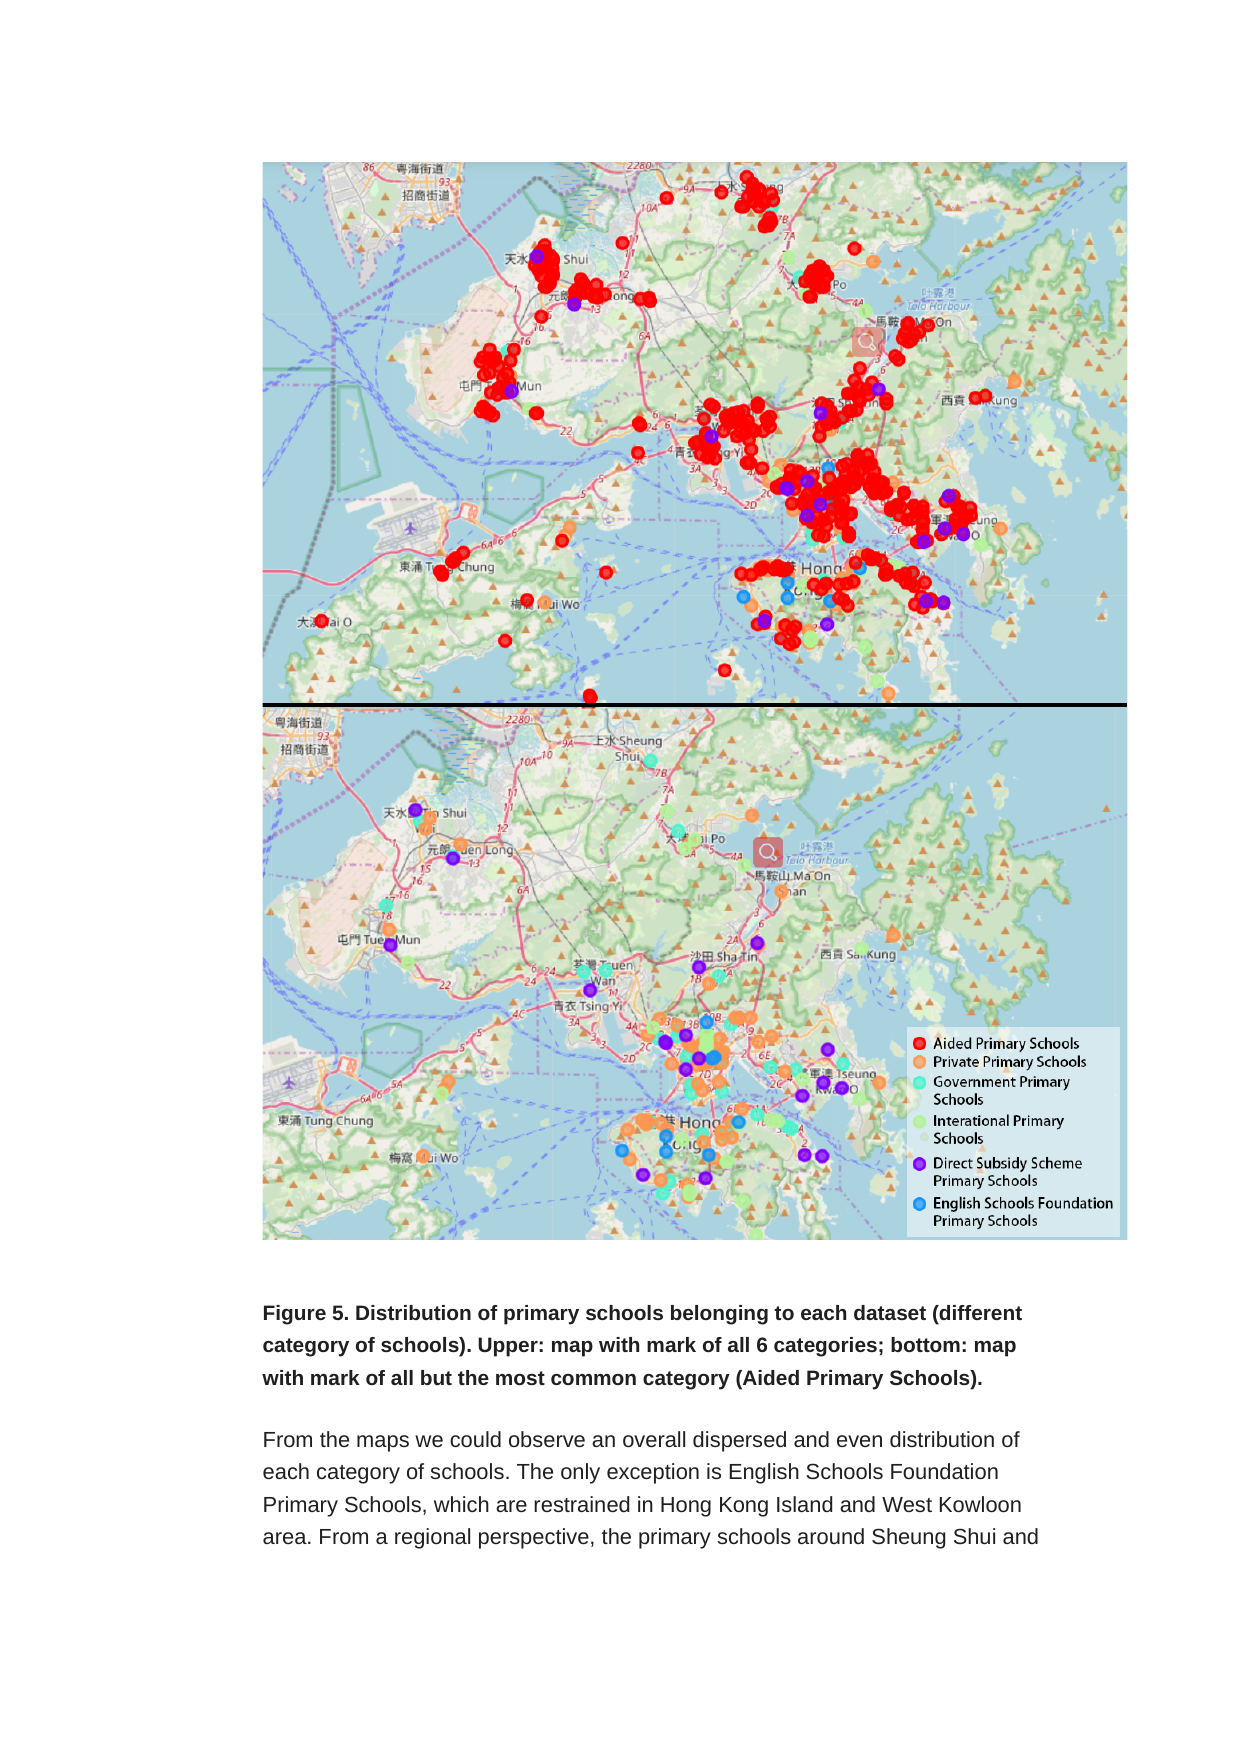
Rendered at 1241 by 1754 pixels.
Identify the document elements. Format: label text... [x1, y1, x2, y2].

picture [262, 162, 1128, 1240]
text Figure 5. Distribution of primary schools belonging to each dataset (different category of schools). Upper: map with mark of all 6 categories; bottom: map with mark of all but the most common category (Aided Primary Schools). [262, 1296, 1053, 1394]
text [262, 1423, 1053, 1553]
